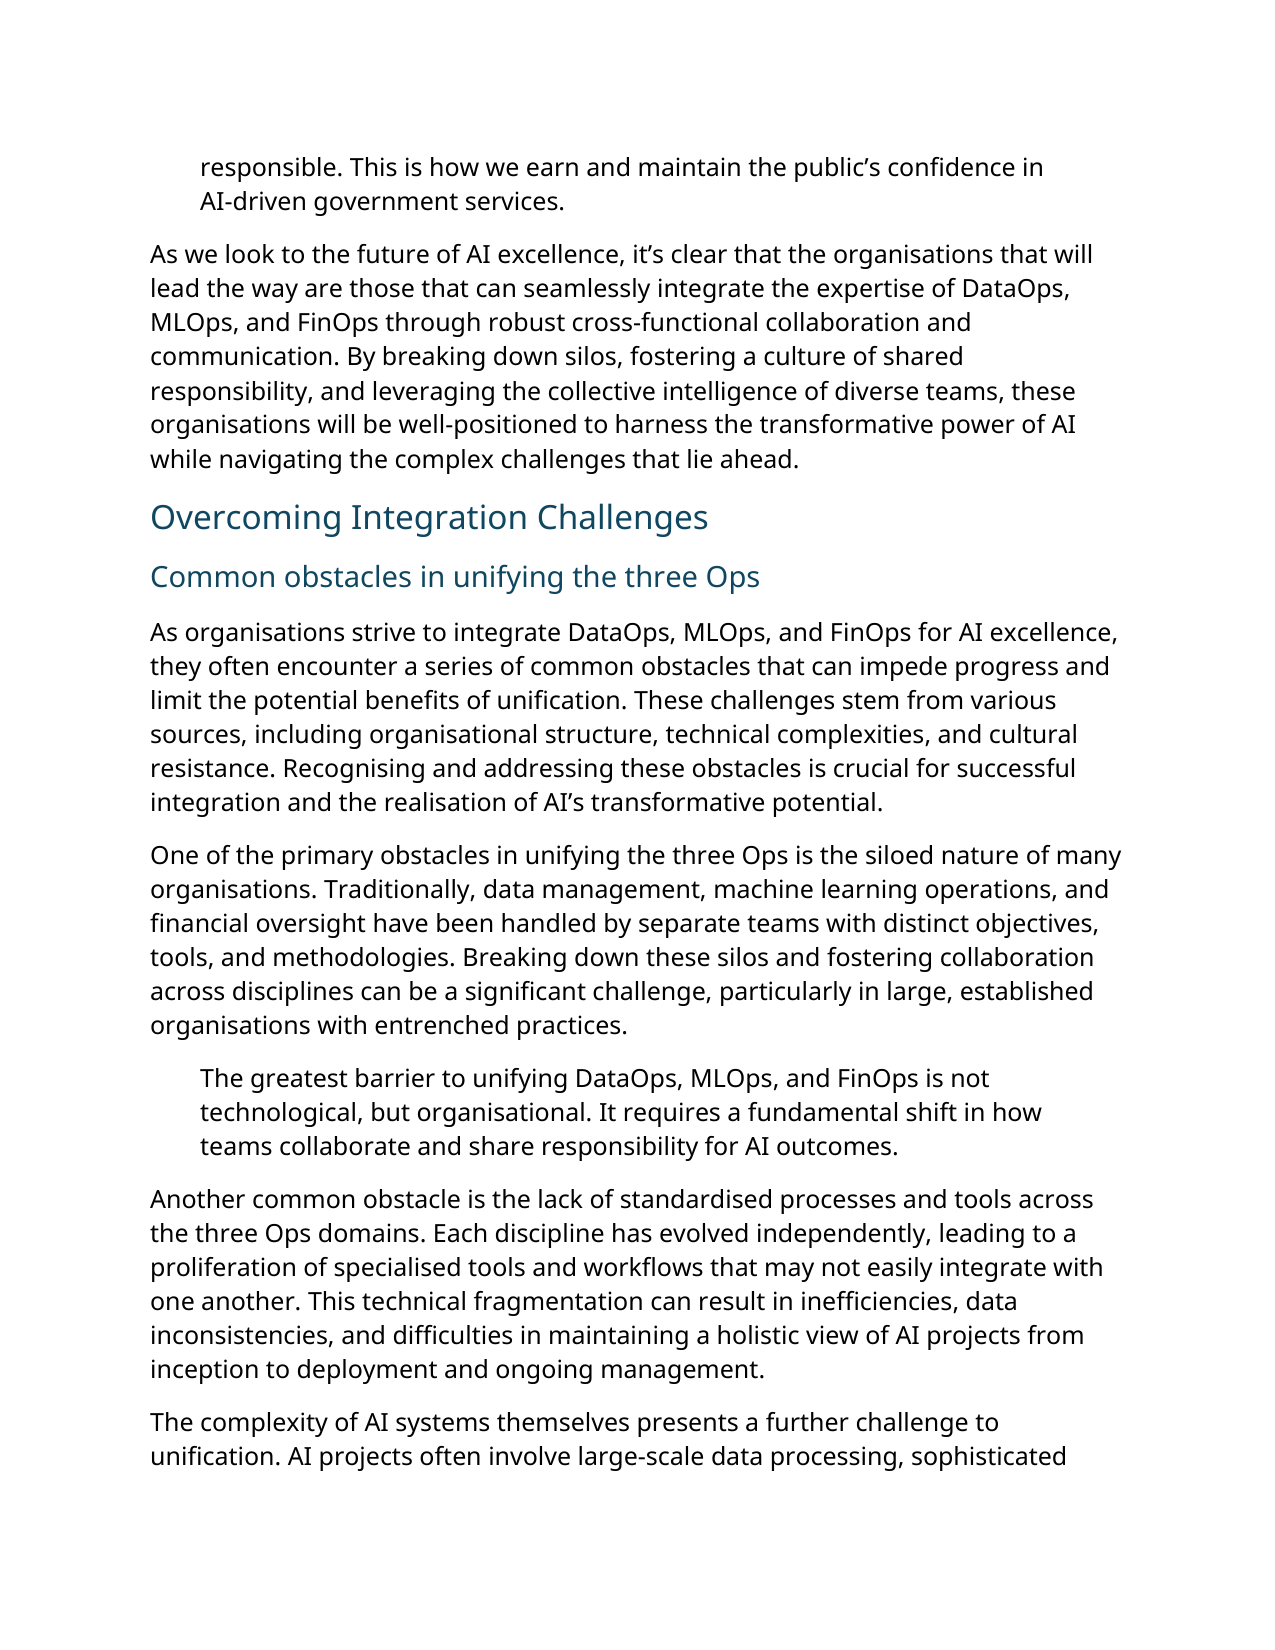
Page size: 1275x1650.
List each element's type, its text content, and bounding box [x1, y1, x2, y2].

text Another common obstacle is the lack of standardised processes and tools across the three Ops domains. Each discipline has evolved independently, leading to a proliferation of specialised tools and workflows that may not easily integrate with one another. This technical fragmentation can result in inefficiencies, data inconsistencies, and difficulties in maintaining a holistic view of AI projects from inception to deployment and ongoing management. [150, 1182, 1125, 1386]
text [200, 150, 1075, 218]
text As we look to the future of AI excellence, it’s clear that the organisations that will lead the way are those that can seamlessly integrate the expertise of DataOps, MLOps, and FinOps through robust cross-functional collaboration and communication. By breaking down silos, fostering a culture of shared responsibility, and leveraging the collective intelligence of diverse teams, these organisations will be well-positioned to harness the transformative power of AI while navigating the complex challenges that lie ahead. [150, 237, 1125, 475]
subtitle Overcoming Integration Challenges [150, 494, 1125, 539]
text One of the primary obstacles in unifying the three Ops is the siloed nature of many organisations. Traditionally, data management, machine learning operations, and financial oversight have been handled by separate teams with distinct objectives, tools, and methodologies. Breaking down these silos and fostering collaboration across disciplines can be a significant challenge, particularly in large, established organisations with entrenched practices. [150, 838, 1125, 1042]
subtitle Common obstacles in unifying the three Ops [150, 556, 1125, 596]
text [150, 1405, 1125, 1473]
text The greatest barrier to unifying DataOps, MLOps, and FinOps is not technological, but organisational. It requires a fundamental shift in how teams collaborate and share responsibility for AI outcomes. [200, 1061, 1075, 1163]
text As organisations strive to integrate DataOps, MLOps, and FinOps for AI excellence, they often encounter a series of common obstacles that can impede progress and limit the potential benefits of unification. These challenges stem from various sources, including organisational structure, technical complexities, and cultural resistance. Recognising and addressing these obstacles is crucial for successful integration and the realisation of AI’s transformative potential. [150, 614, 1125, 819]
